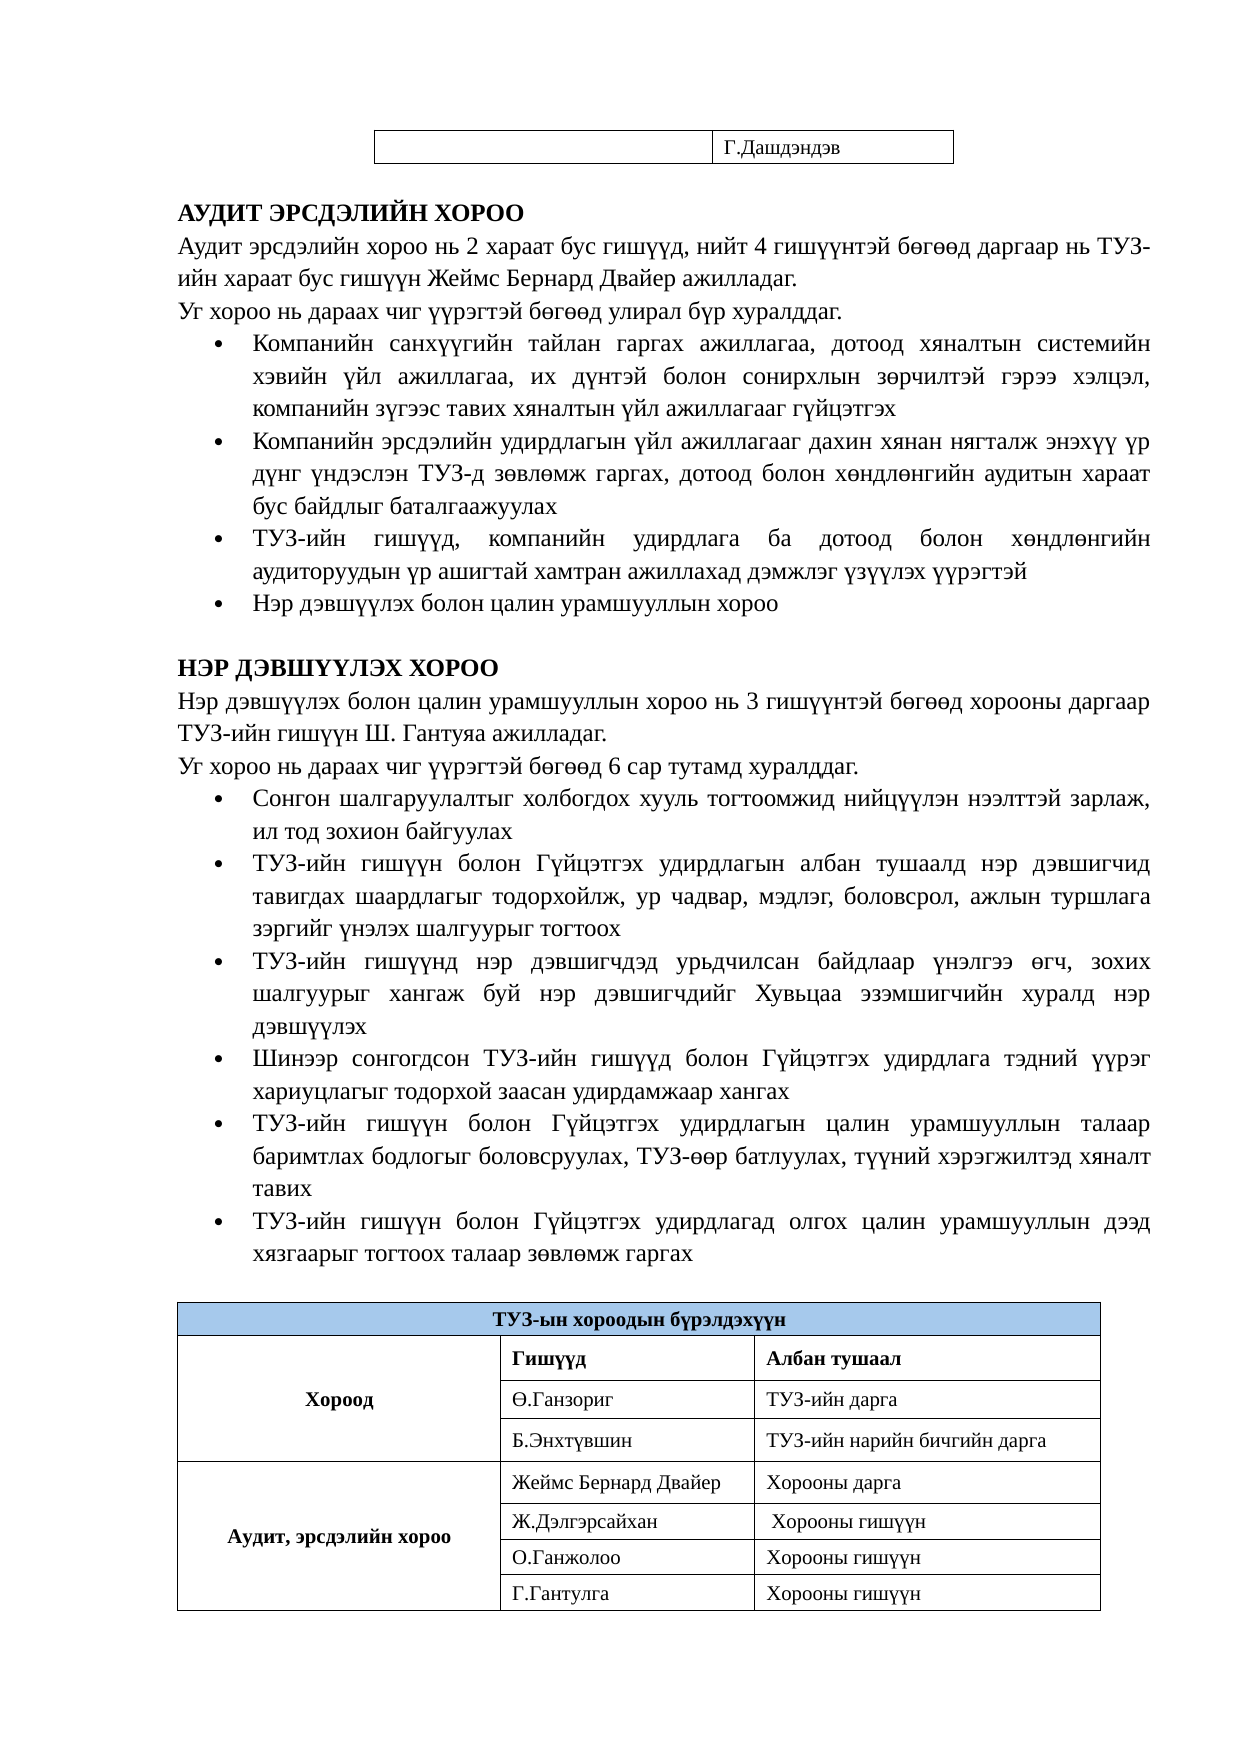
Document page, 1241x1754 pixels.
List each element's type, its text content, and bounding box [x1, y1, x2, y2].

table_cell Хороод [178, 1336, 500, 1461]
text Уг хороо нь дараах чиг үүрэгтэй бөгөөд 6 сар тутамд хуралддаг. [177, 749, 1152, 782]
text Нэр дэвшүүлэх болон цалин урамшууллын хороо нь 3 гишүүнтэй бөгөөд хорооны даргаар ТУЗ-ийн гишүүн Ш. Гантуяа ажилладаг. [177, 684, 1152, 749]
list ТУЗ-ийн гишүүн болон Гүйцэтгэх удирдлагын цалин урамшууллын талаар баримтлах бодлогыг боловсруулах, ТУЗ-өөр батлуулах, түүний хэрэгжилтэд хяналт тавих [215, 1107, 1152, 1204]
table_cell Г.Дашдэндэв [713, 131, 953, 163]
text НЭР ДЭВШҮҮЛЭХ ХОРОО [177, 652, 1152, 684]
table_cell Гишүүд [501, 1336, 754, 1380]
list Компанийн эрсдэлийн удирдлагын үйл ажиллагааг дахин хянан нягталж энэхүү үр дүнг үндэслэн ТУЗ-д зөвлөмж гаргах, дотоод болон хөндлөнгийн аудитын хараат бус байдлыг баталгаажуулах [215, 424, 1152, 522]
list Нэр дэвшүүлэх болон цалин урамшууллын хороо [215, 587, 1152, 619]
table_cell Ө.Ганзориг [501, 1381, 754, 1418]
list ТУЗ-ийн гишүүд, компанийн удирдлага ба дотоод болон хөндлөнгийн аудиторуудын үр ашигтай хамтран ажиллахад дэмжлэг үзүүлэх үүрэгтэй [215, 522, 1152, 587]
text Аудит эрсдэлийн хороо нь 2 хараат бус гишүүд, нийт 4 гишүүнтэй бөгөөд даргаар нь ТУЗ-ийн хараат бус гишүүн Жеймс Бернард Двайер ажилладаг. [177, 229, 1152, 294]
text АУДИТ ЭРСДЭЛИЙН ХОРОО [177, 197, 1152, 229]
list Компанийн санхүүгийн тайлан гаргах ажиллагаа, дотоод хяналтын системийн хэвийн үйл ажиллагаа, их дүнтэй болон сонирхлын зөрчилтэй гэрээ хэлцэл, компанийн зүгээс тавих хяналтын үйл ажиллагааг гүйцэтгэх [215, 327, 1152, 424]
table_cell Аудит, эрсдэлийн хороо [178, 1462, 500, 1609]
table_cell Ж.Дэлгэрсайхан [501, 1504, 754, 1538]
table_cell Б.Энхтүвшин [501, 1419, 754, 1461]
text Уг хороо нь дараах чиг үүрэгтэй бөгөөд улирал бүр хуралддаг. [177, 294, 1152, 327]
table_header ТУЗ-ын хороодын бүрэлдэхүүн [178, 1303, 1100, 1335]
table_cell ТУЗ-ийн дарга [755, 1381, 1100, 1418]
table_cell Жеймс Бернард Двайер [501, 1462, 754, 1502]
table_cell Хорооны гишүүн [755, 1575, 1100, 1609]
table_cell Хорооны гишүүн [755, 1504, 1100, 1538]
table_cell Хорооны гишүүн [755, 1540, 1100, 1574]
table_cell Албан тушаал [755, 1336, 1100, 1380]
list Сонгон шалгаруулалтыг холбогдох хууль тогтоомжид нийцүүлэн нээлттэй зарлаж, ил тод зохион байгуулах [215, 782, 1152, 847]
table_cell О.Ганжолоо [501, 1540, 754, 1574]
list ТУЗ-ийн гишүүнд нэр дэвшигчдэд урьдчилсан байдлаар үнэлгээ өгч, зохих шалгуурыг хангаж буй нэр дэвшигчдийг Хувьцаа эзэмшигчийн хуралд нэр дэвшүүлэх [215, 944, 1152, 1042]
list Шинээр сонгогдсон ТУЗ-ийн гишүүд болон Гүйцэтгэх удирдлага тэдний үүрэг хариуцлагыг тодорхой заасан удирдамжаар хангах [215, 1042, 1152, 1107]
list ТУЗ-ийн гишүүн болон Гүйцэтгэх удирдлагад олгох цалин урамшууллын дээд хязгаарыг тогтоох талаар зөвлөмж гаргах [215, 1204, 1152, 1269]
table_cell Хорооны дарга [755, 1462, 1100, 1502]
table_cell Г.Гантулга [501, 1575, 754, 1609]
table_cell ТУЗ-ийн нарийн бичгийн дарга [755, 1419, 1100, 1461]
list ТУЗ-ийн гишүүн болон Гүйцэтгэх удирдлагын албан тушаалд нэр дэвшигчид тавигдах шаардлагыг тодорхойлж, ур чадвар, мэдлэг, боловсрол, ажлын туршлага зэргийг үнэлэх шалгуурыг тогтоох [215, 847, 1152, 944]
